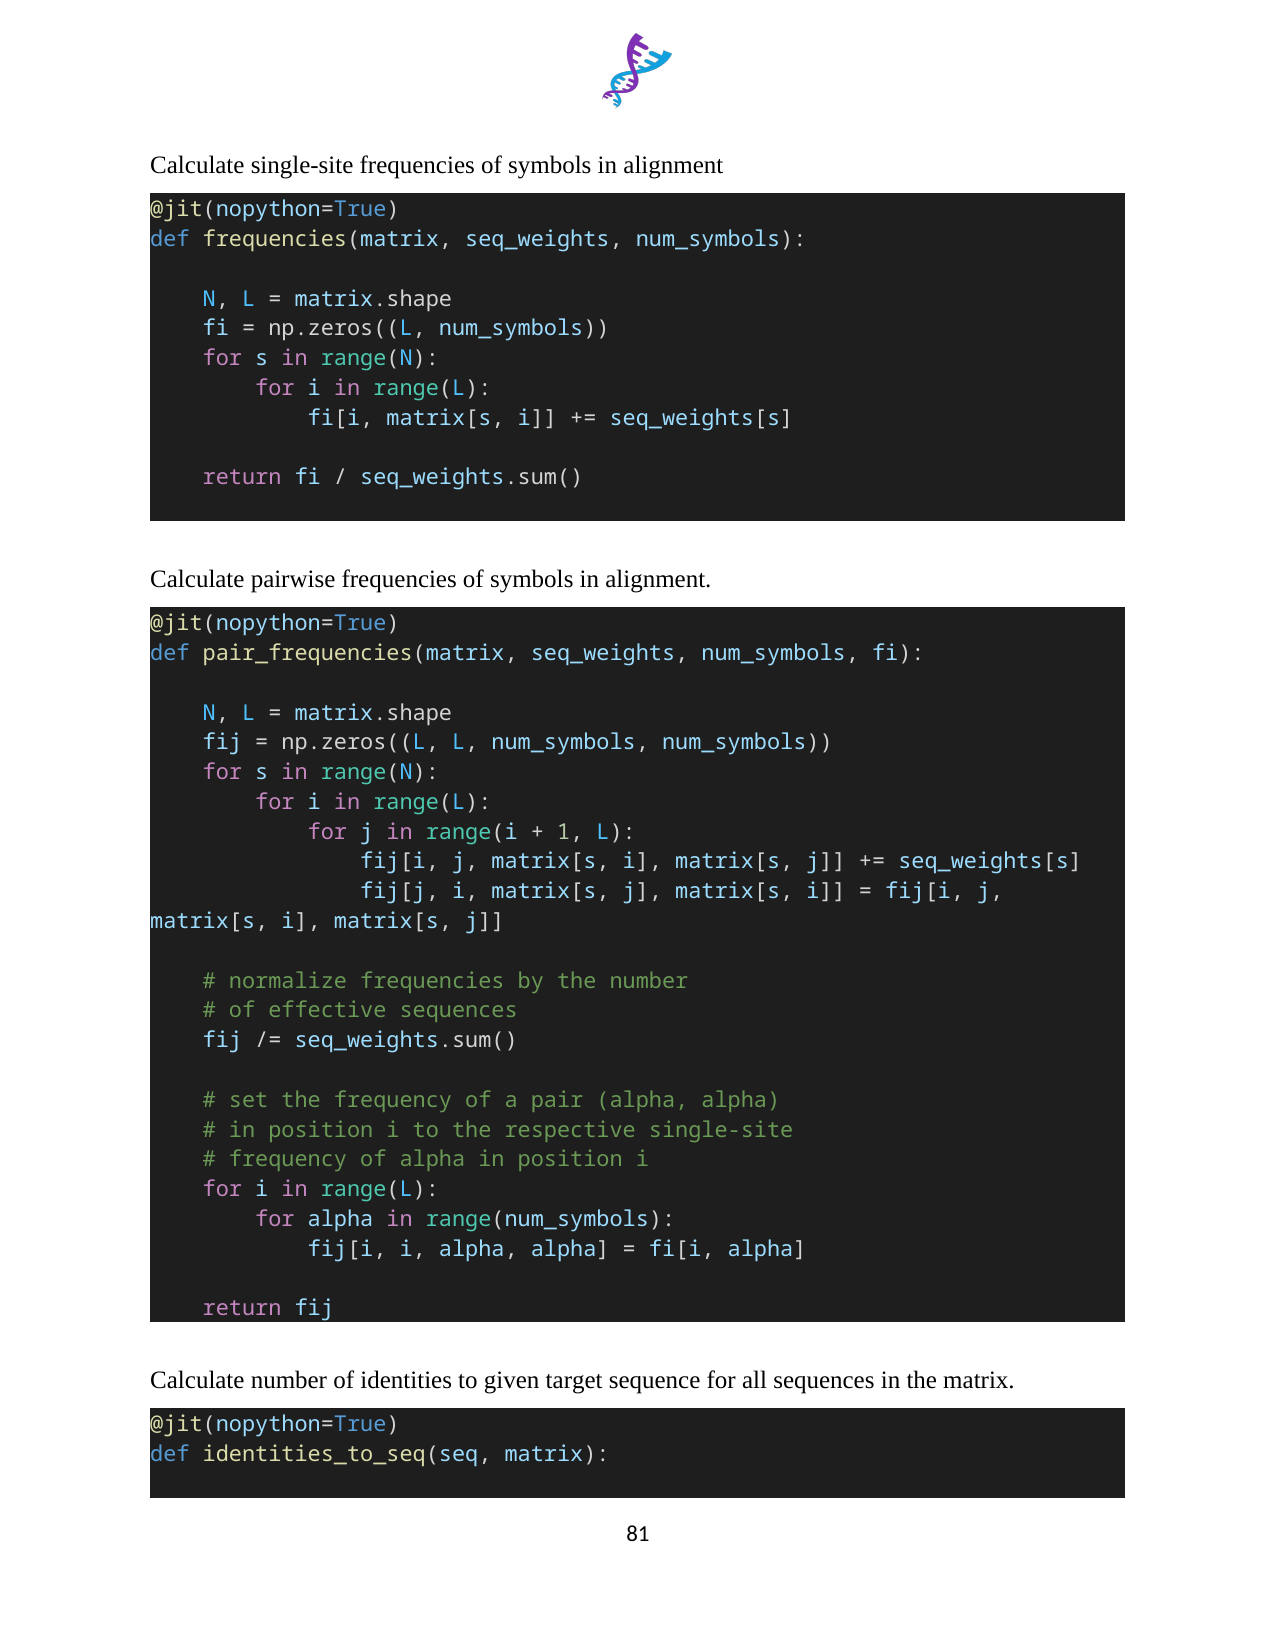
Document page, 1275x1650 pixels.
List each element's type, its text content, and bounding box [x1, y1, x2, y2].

text N, L = matrix.shape [150, 282, 1125, 312]
text fij = np.zeros((L, L, num_symbols, num_symbols)) [150, 726, 1125, 756]
text @jit(nopython=True) [150, 193, 1125, 223]
text fij[j, i, matrix[s, j], matrix[s, i]] = fij[i, j, matrix[s, i], matrix[s, j]] [150, 875, 1125, 935]
text for j in range(i + 1, L): [150, 816, 1125, 845]
text @jit(nopython=True) [150, 1408, 1125, 1438]
picture [602, 33, 672, 109]
text fij[i, j, matrix[s, i], matrix[s, j]] += seq_weights[s] [150, 845, 1125, 875]
text return fi / seq_weights.sum() [150, 461, 1125, 491]
text @jit(nopython=True) [150, 607, 1125, 637]
text fi = np.zeros((L, num_symbols)) [150, 312, 1125, 342]
text for i in range(L): [150, 372, 1125, 402]
text for s in range(N): [150, 756, 1125, 786]
text # in position i to the respective single-site [150, 1113, 1125, 1143]
text N, L = matrix.shape [150, 696, 1125, 726]
text def identities_to_seq(seq, matrix): [150, 1438, 1125, 1468]
text Calculate pairwise frequencies of symbols in alignment. [150, 564, 1125, 593]
text def frequencies(matrix, seq_weights, num_symbols): [150, 223, 1125, 253]
text for i in range(L): [150, 786, 1125, 816]
text for alpha in range(num_symbols): [150, 1203, 1125, 1233]
text return fij [150, 1292, 1125, 1322]
text fi[i, matrix[s, i]] += seq_weights[s] [150, 402, 1125, 431]
text def pair_frequencies(matrix, seq_weights, num_symbols, fi): [150, 637, 1125, 667]
text Calculate single-site frequencies of symbols in alignment [150, 150, 1125, 179]
text fij[i, i, alpha, alpha] = fi[i, alpha] [150, 1233, 1125, 1262]
text # normalize frequencies by the number [150, 964, 1125, 994]
text fij /= seq_weights.sum() [150, 1024, 1125, 1054]
text for s in range(N): [150, 342, 1125, 372]
text # of effective sequences [150, 994, 1125, 1024]
text # frequency of alpha in position i [150, 1143, 1125, 1173]
text Calculate number of identities to given target sequence for all sequences in the matrix. [150, 1365, 1125, 1394]
text for i in range(L): [150, 1173, 1125, 1203]
text # set the frequency of a pair (alpha, alpha) [150, 1084, 1125, 1113]
